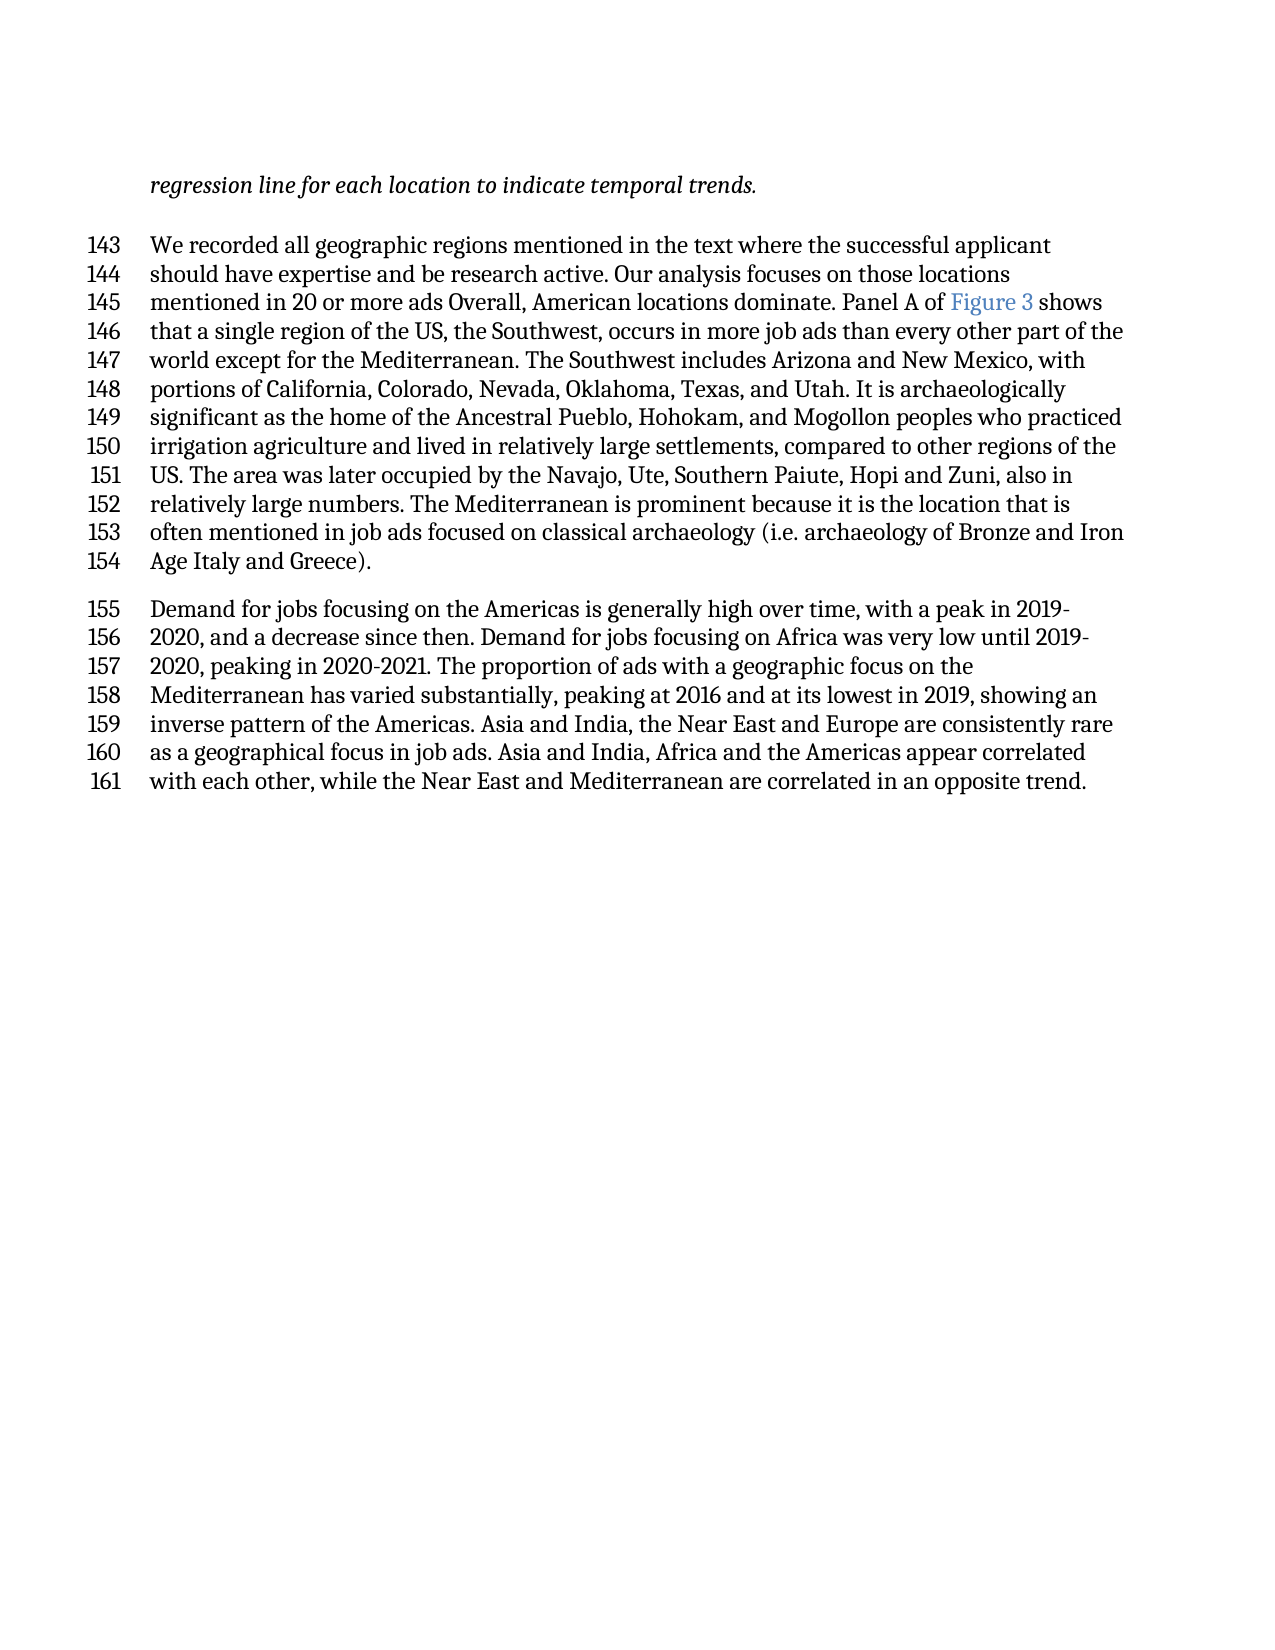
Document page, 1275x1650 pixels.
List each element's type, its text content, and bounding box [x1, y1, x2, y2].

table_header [139, 150, 1114, 212]
text We recorded all geographic regions mentioned in the text where the successful applicant should have expertise and be research active. Our analysis focuses on those locations mentioned in 20 or more ads Overall, American locations dominate. Panel A of Figure 3 shows that a single region of the US, the Southwest, occurs in more job ads than every other part of the world except for the Mediterranean. The Southwest includes Arizona and New Mexico, with portions of California, Colorado, Nevada, Oklahoma, Texas, and Utah. It is archaeologically significant as the home of the Ancestral Pueblo, Hohokam, and Mogollon peoples who practiced irrigation agriculture and lived in relatively large settlements, compared to other regions of the US. The area was later occupied by the Navajo, Ute, Southern Paiute, Hopi and Zuni, also in relatively large numbers. The Mediterranean is prominent because it is the location that is often mentioned in job ads focused on classical archaeology (i.e. archaeology of Bronze and Iron Age Italy and Greece). [150, 231, 1125, 576]
text Demand for jobs focusing on the Americas is generally high over time, with a peak in 2019-2020, and a decrease since then. Demand for jobs focusing on Africa was very low until 2019-2020, peaking in 2020-2021. The proportion of ads with a geographic focus on the Mediterranean has varied substantially, peaking at 2016 and at its lowest in 2019, showing an inverse pattern of the Americas. Asia and India, the Near East and Europe are consistently rare as a geographical focus in job ads. Asia and India, Africa and the Americas appear correlated with each other, while the Near East and Mediterranean are correlated in an opposite trend. [150, 594, 1125, 796]
